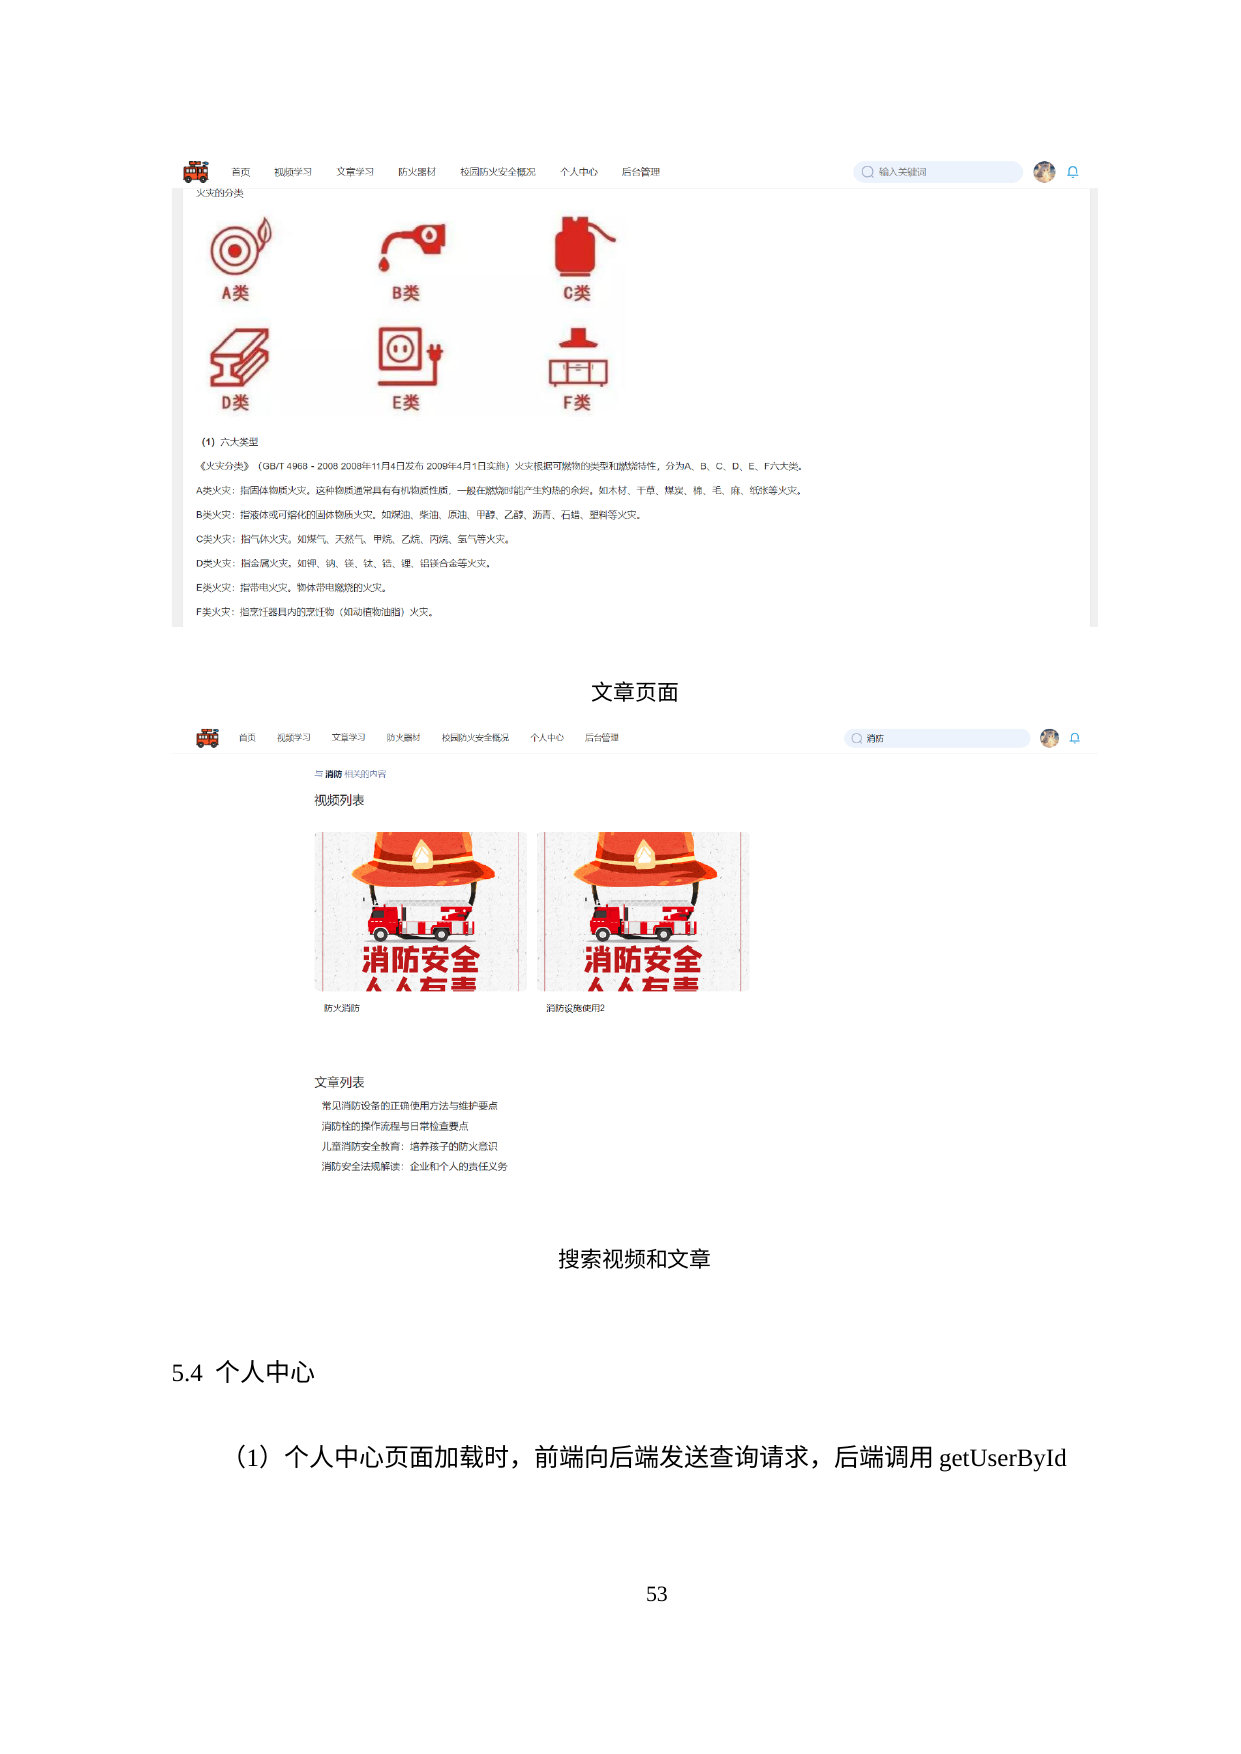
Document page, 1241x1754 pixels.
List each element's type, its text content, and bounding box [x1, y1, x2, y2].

text 5.4 个人中心 [171, 1337, 1098, 1404]
text 文章页面 [171, 674, 1098, 708]
picture [171, 723, 1099, 1200]
text 搜索视频和文章 [171, 1241, 1098, 1275]
picture [171, 156, 1098, 627]
text （1）个人中心页面加载时，前端向后端发送查询请求，后端调用getUserById [171, 1422, 1098, 1489]
